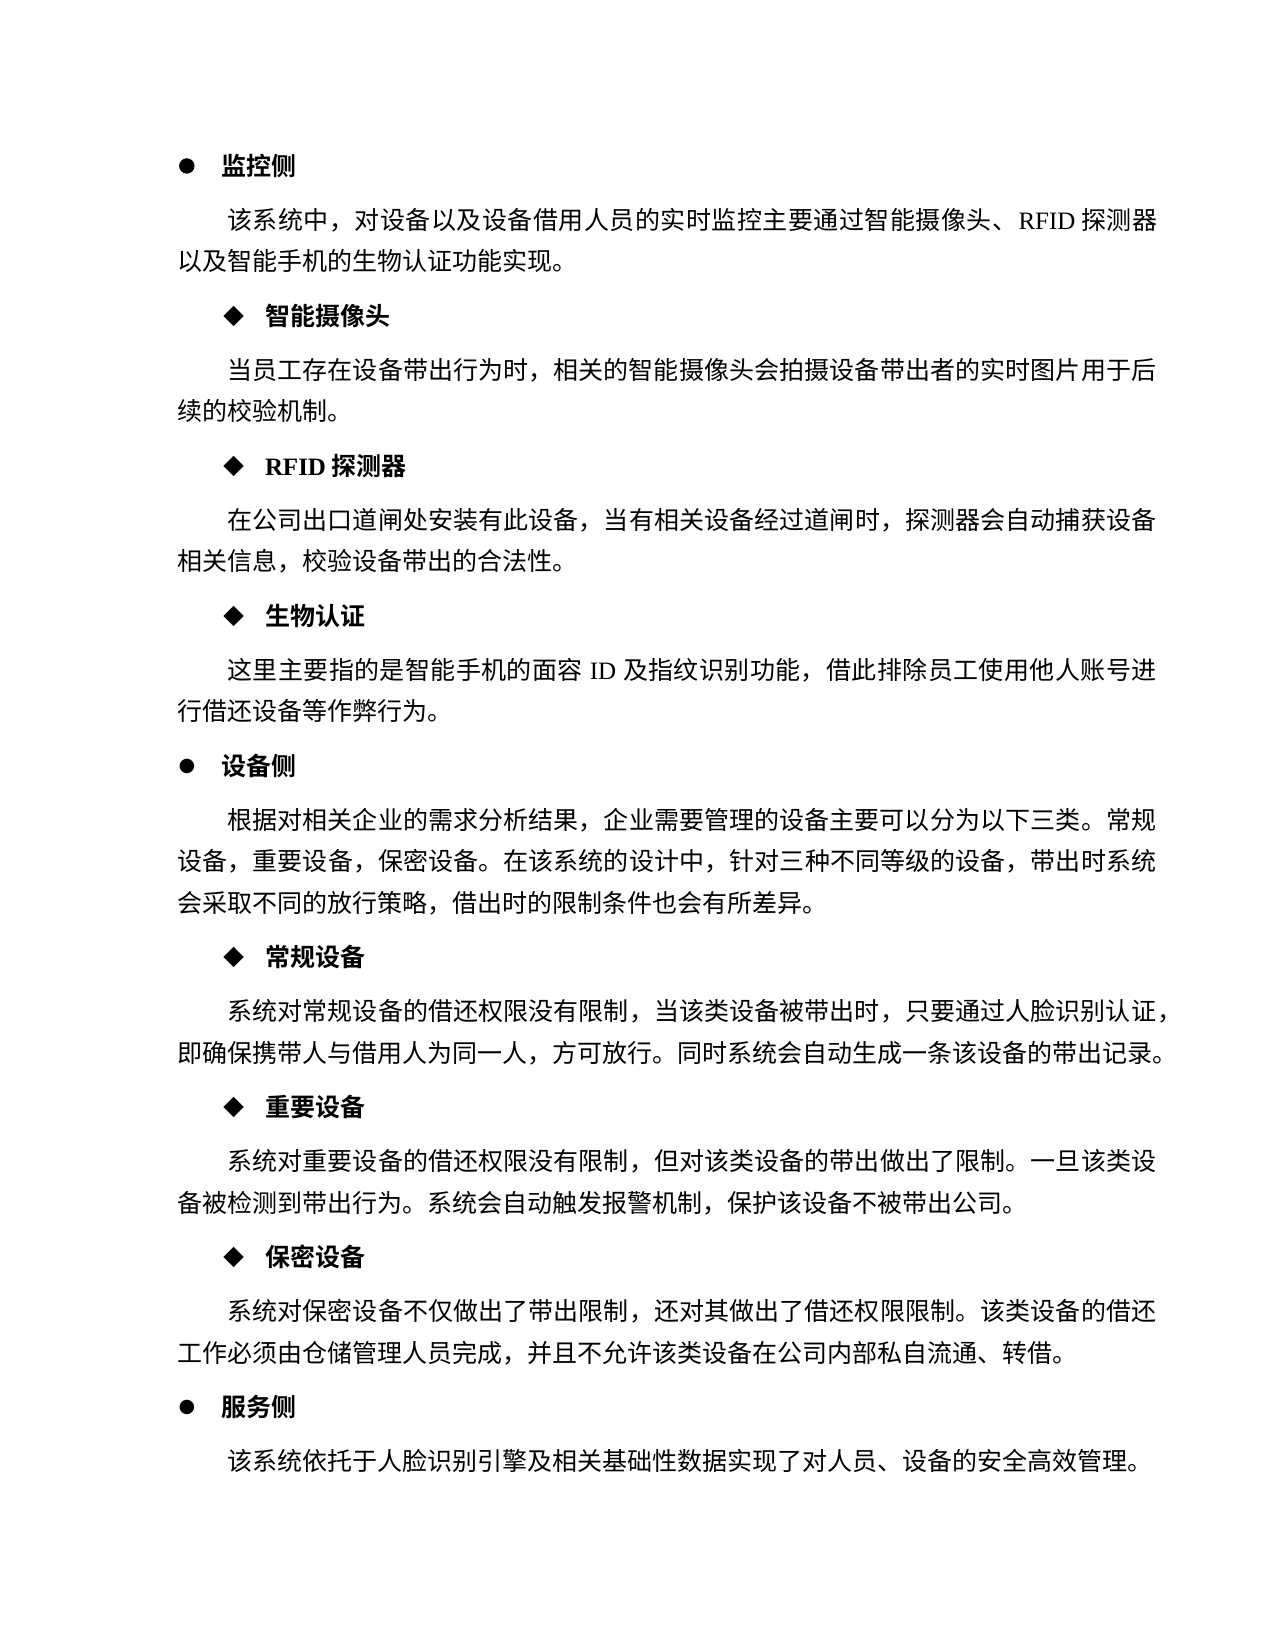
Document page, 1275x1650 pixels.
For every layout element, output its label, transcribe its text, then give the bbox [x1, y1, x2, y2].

list 监控侧 [177, 142, 1157, 183]
text 系统对常规设备的借还权限没有限制，当该类设备被带出时，只要通过人脸识别认证，即确保携带人与借用人为同一人，方可放行。同时系统会自动生成一条该设备的带出记录。 [177, 987, 1157, 1071]
list 重要设备 [221, 1083, 1157, 1125]
text 系统对保密设备不仅做出了带出限制，还对其做出了借还权限限制。该类设备的借还工作必须由仓储管理人员完成，并且不允许该类设备在公司内部私自流通、转借。 [177, 1287, 1157, 1371]
list 保密设备 [221, 1233, 1157, 1275]
list 生物认证 [221, 592, 1157, 633]
list 设备侧 [177, 742, 1157, 783]
list 智能摄像头 [221, 292, 1157, 333]
text 当员工存在设备带出行为时，相关的智能摄像头会拍摄设备带出者的实时图片用于后续的校验机制。 [177, 346, 1157, 429]
text 在公司出口道闸处安装有此设备，当有相关设备经过道闸时，探测器会自动捕获设备相关信息，校验设备带出的合法性。 [177, 496, 1157, 579]
list RFID探测器 [221, 442, 1157, 483]
list 服务侧 [177, 1383, 1157, 1425]
list 常规设备 [221, 933, 1157, 975]
text 这里主要指的是智能手机的面容 ID 及指纹识别功能，借此排除员工使用他人账号进行借还设备等作弊行为。 [177, 646, 1157, 729]
text 系统对重要设备的借还权限没有限制，但对该类设备的带出做出了限制。一旦该类设备被检测到带出行为。系统会自动触发报警机制，保护该设备不被带出公司。 [177, 1137, 1157, 1221]
text 根据对相关企业的需求分析结果，企业需要管理的设备主要可以分为以下三类。常规设备，重要设备，保密设备。在该系统的设计中，针对三种不同等级的设备，带出时系统会采取不同的放行策略，借出时的限制条件也会有所差异。 [177, 796, 1157, 921]
text 该系统依托于人脸识别引擎及相关基础性数据实现了对人员、设备的安全高效管理。 [177, 1437, 1157, 1479]
text 该系统中，对设备以及设备借用人员的实时监控主要通过智能摄像头、RFID探测器以及智能手机的生物认证功能实现。 [177, 196, 1157, 279]
